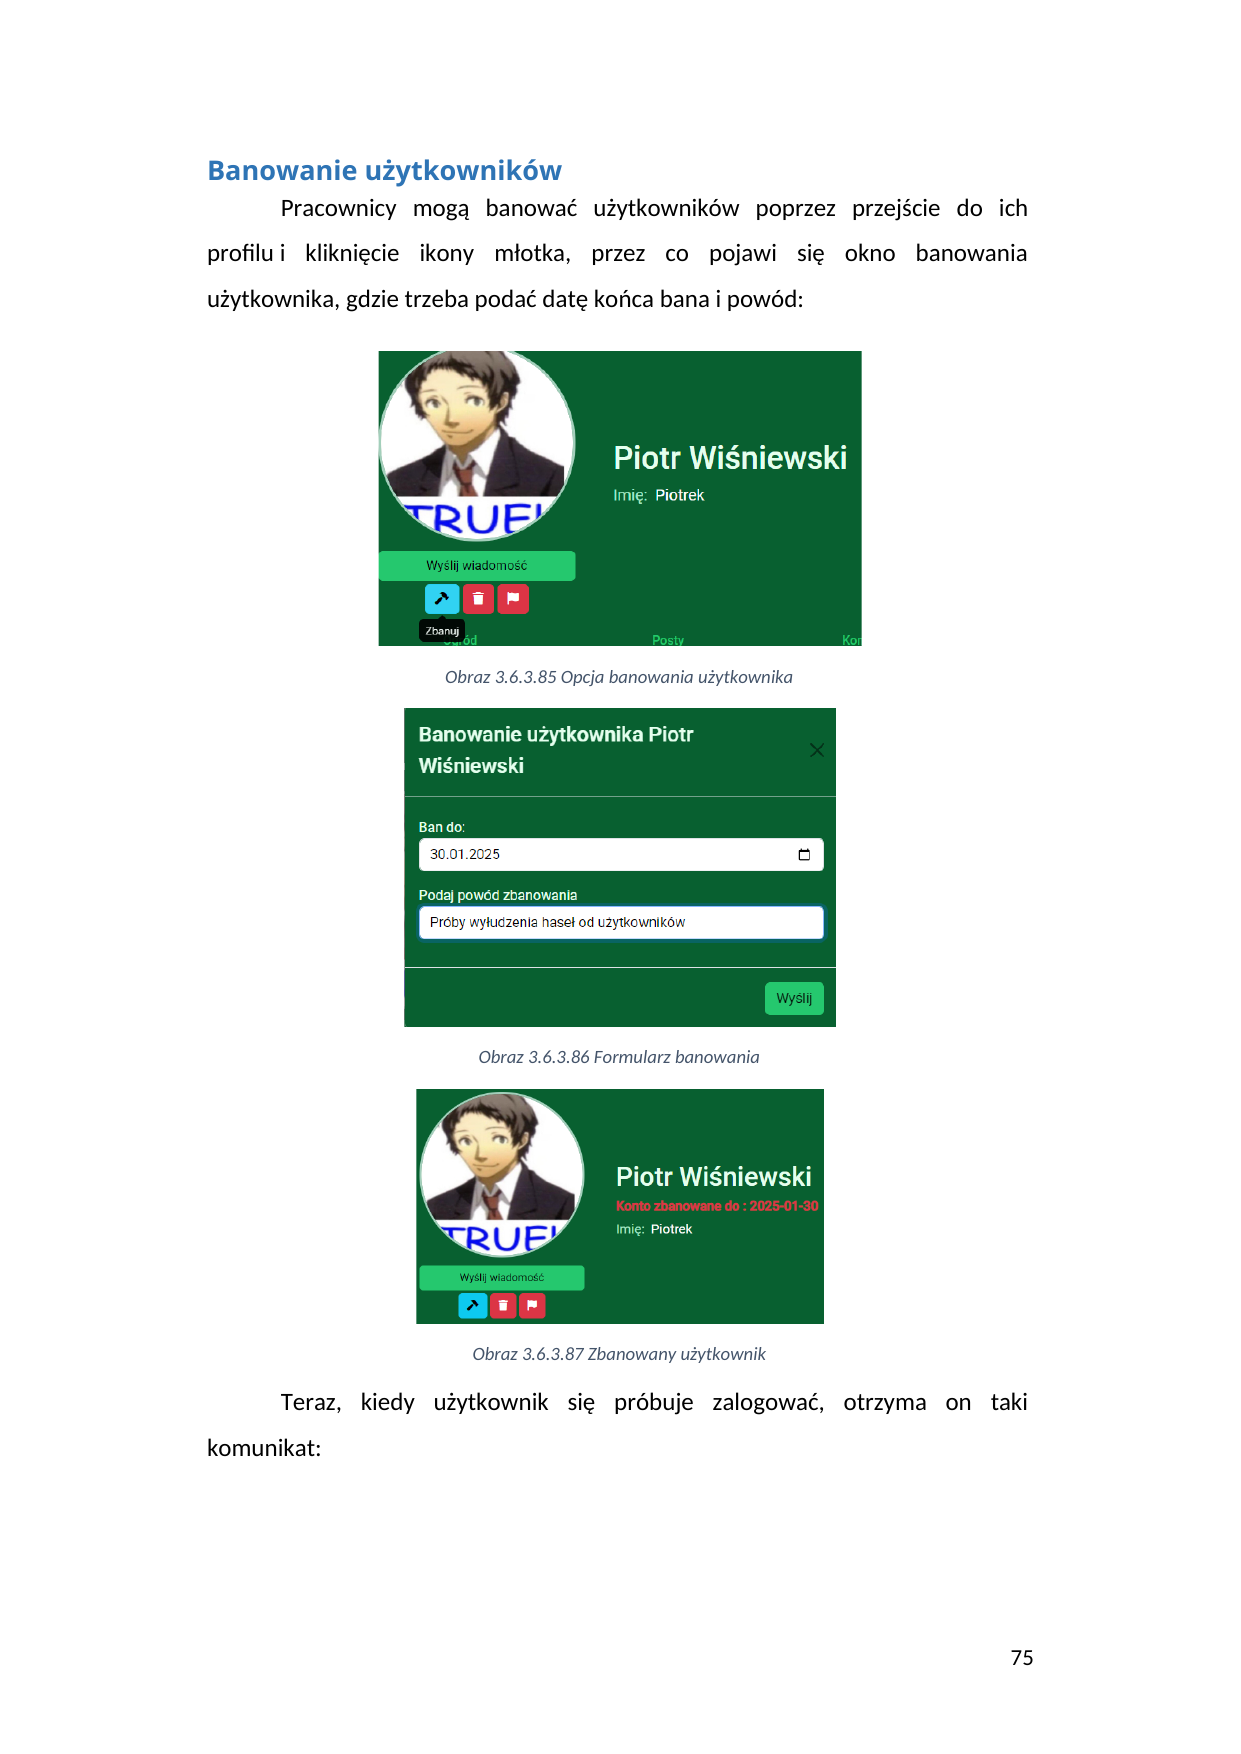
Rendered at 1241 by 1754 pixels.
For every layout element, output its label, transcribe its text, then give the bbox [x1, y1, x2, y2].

text Pracownicy mogą banować użytkowników poprzez przejście do ich profilu i kliknięcie ikony młotka, przez co pojawi się okno banowania użytkownika, gdzie trzeba podać datę końca bana i powód: [207, 192, 1029, 314]
text Teraz, kiedy użytkownik się próbuje zalogować, otrzyma on taki komunikat: [207, 1386, 1029, 1462]
picture [404, 708, 836, 1027]
picture [416, 1089, 824, 1324]
picture [378, 351, 862, 646]
subtitle Banowanie użytkowników [207, 152, 1033, 189]
